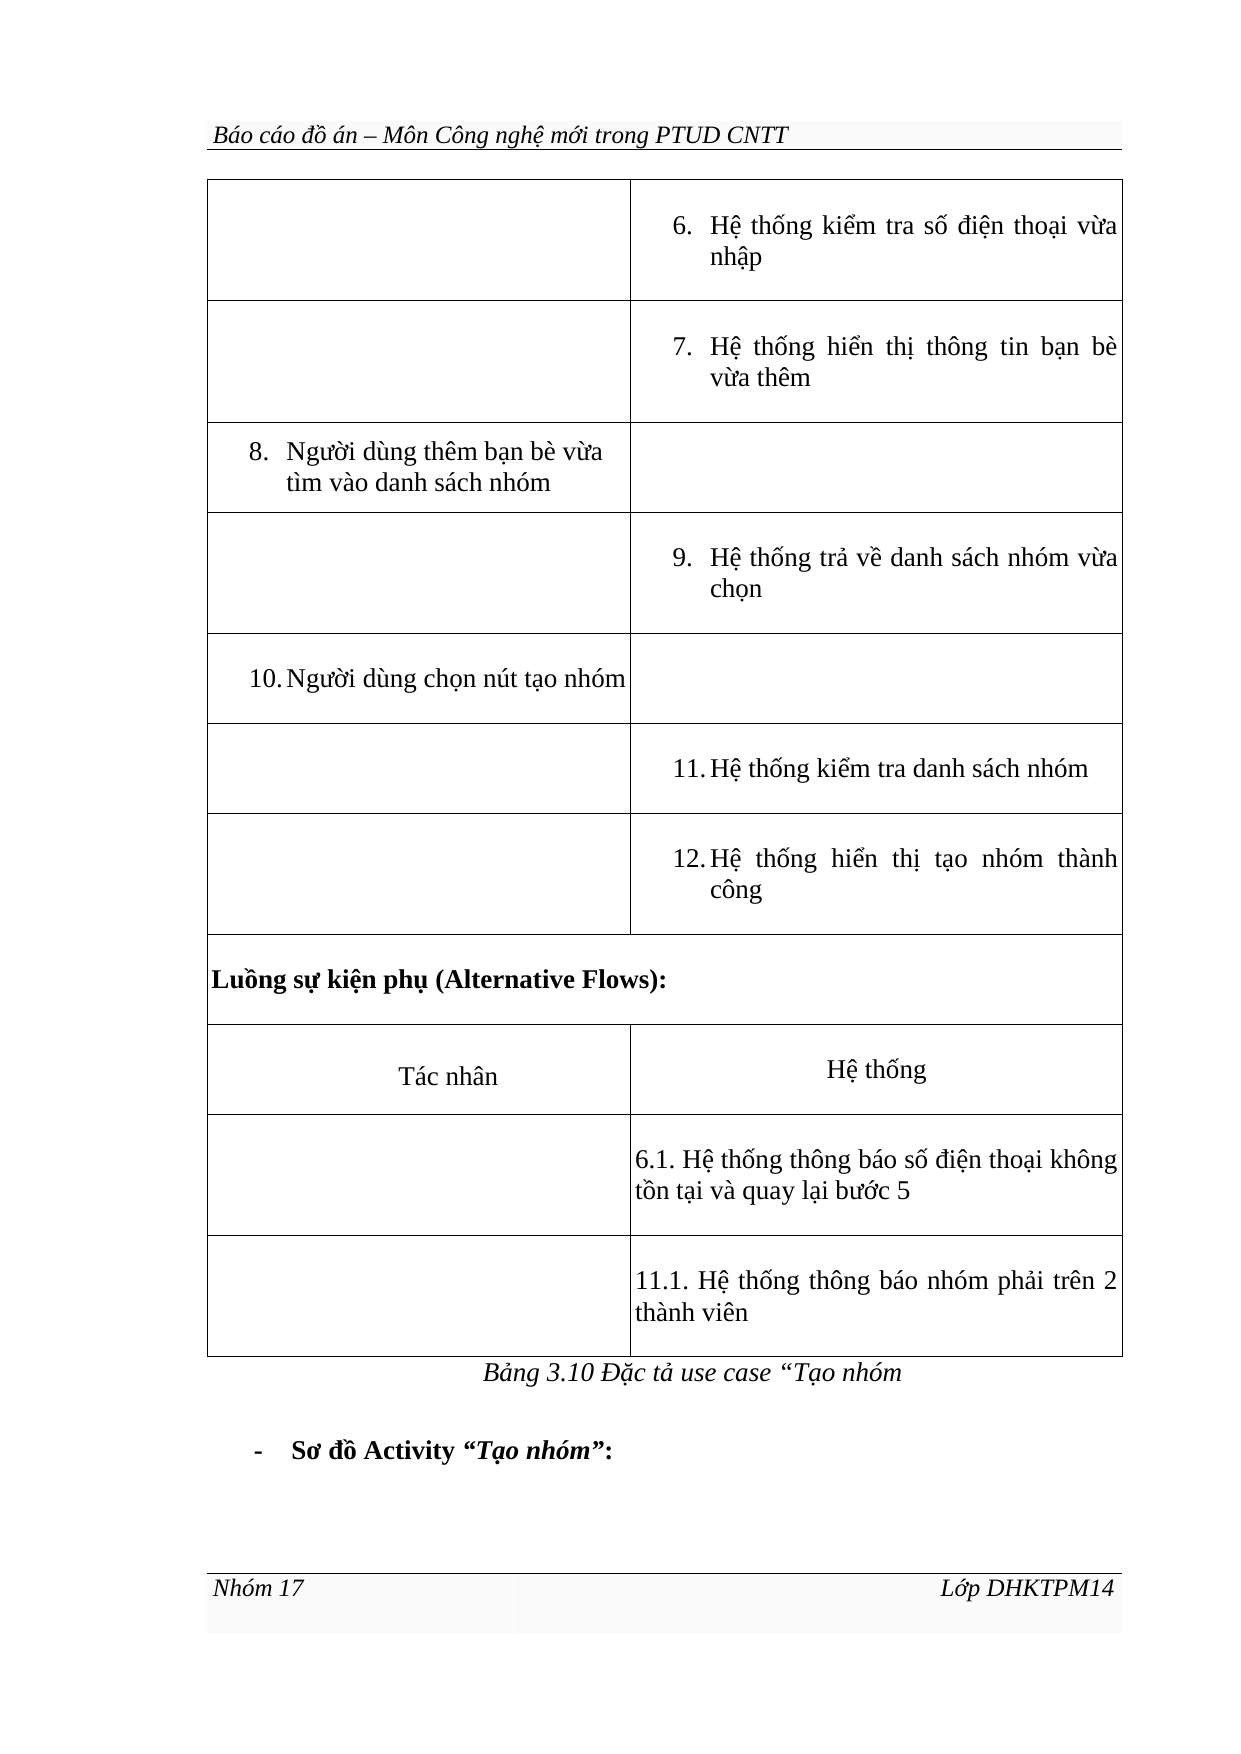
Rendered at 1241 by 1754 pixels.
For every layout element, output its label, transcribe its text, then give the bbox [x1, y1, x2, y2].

table_cell Hệ thống kiểm tra danh sách nhóm [631, 724, 1122, 812]
text Bảng 3.10 Đặc tả use case “Tạo nhóm [207, 1357, 1122, 1388]
table_cell [208, 1236, 630, 1356]
table_cell Người dùng chọn nút tạo nhóm [208, 634, 630, 722]
table_cell [208, 513, 630, 632]
table_cell [631, 423, 1122, 511]
table_cell [208, 180, 630, 300]
table_cell 6.1. Hệ thống thông báo số điện thoại không tồn tại và quay lại bước 5 [631, 1115, 1122, 1235]
list Sơ đồ Activity “Tạo nhóm”: [254, 1434, 1122, 1465]
table_cell Người dùng thêm bạn bè vừa tìm vào danh sách nhóm [208, 423, 630, 511]
table_cell Tác nhân [208, 1025, 630, 1114]
table_cell [208, 301, 630, 421]
table_cell Luồng sự kiện phụ (Alternative Flows): [208, 935, 1122, 1024]
table_cell [208, 1115, 630, 1235]
table_cell Hệ thống hiển thị thông tin bạn bè vừa thêm [631, 301, 1122, 421]
table_cell [208, 724, 630, 812]
table_cell Hệ thống [631, 1025, 1122, 1114]
table_cell Hệ thống hiển thị tạo nhóm thành công [631, 814, 1122, 934]
table_cell Hệ thống kiểm tra số điện thoại vừa nhập [631, 180, 1122, 300]
table_cell Hệ thống trả về danh sách nhóm vừa chọn [631, 513, 1122, 632]
table_cell [631, 634, 1122, 722]
table_cell [208, 814, 630, 934]
table_cell 11.1. Hệ thống thông báo nhóm phải trên 2 thành viên [631, 1236, 1122, 1356]
